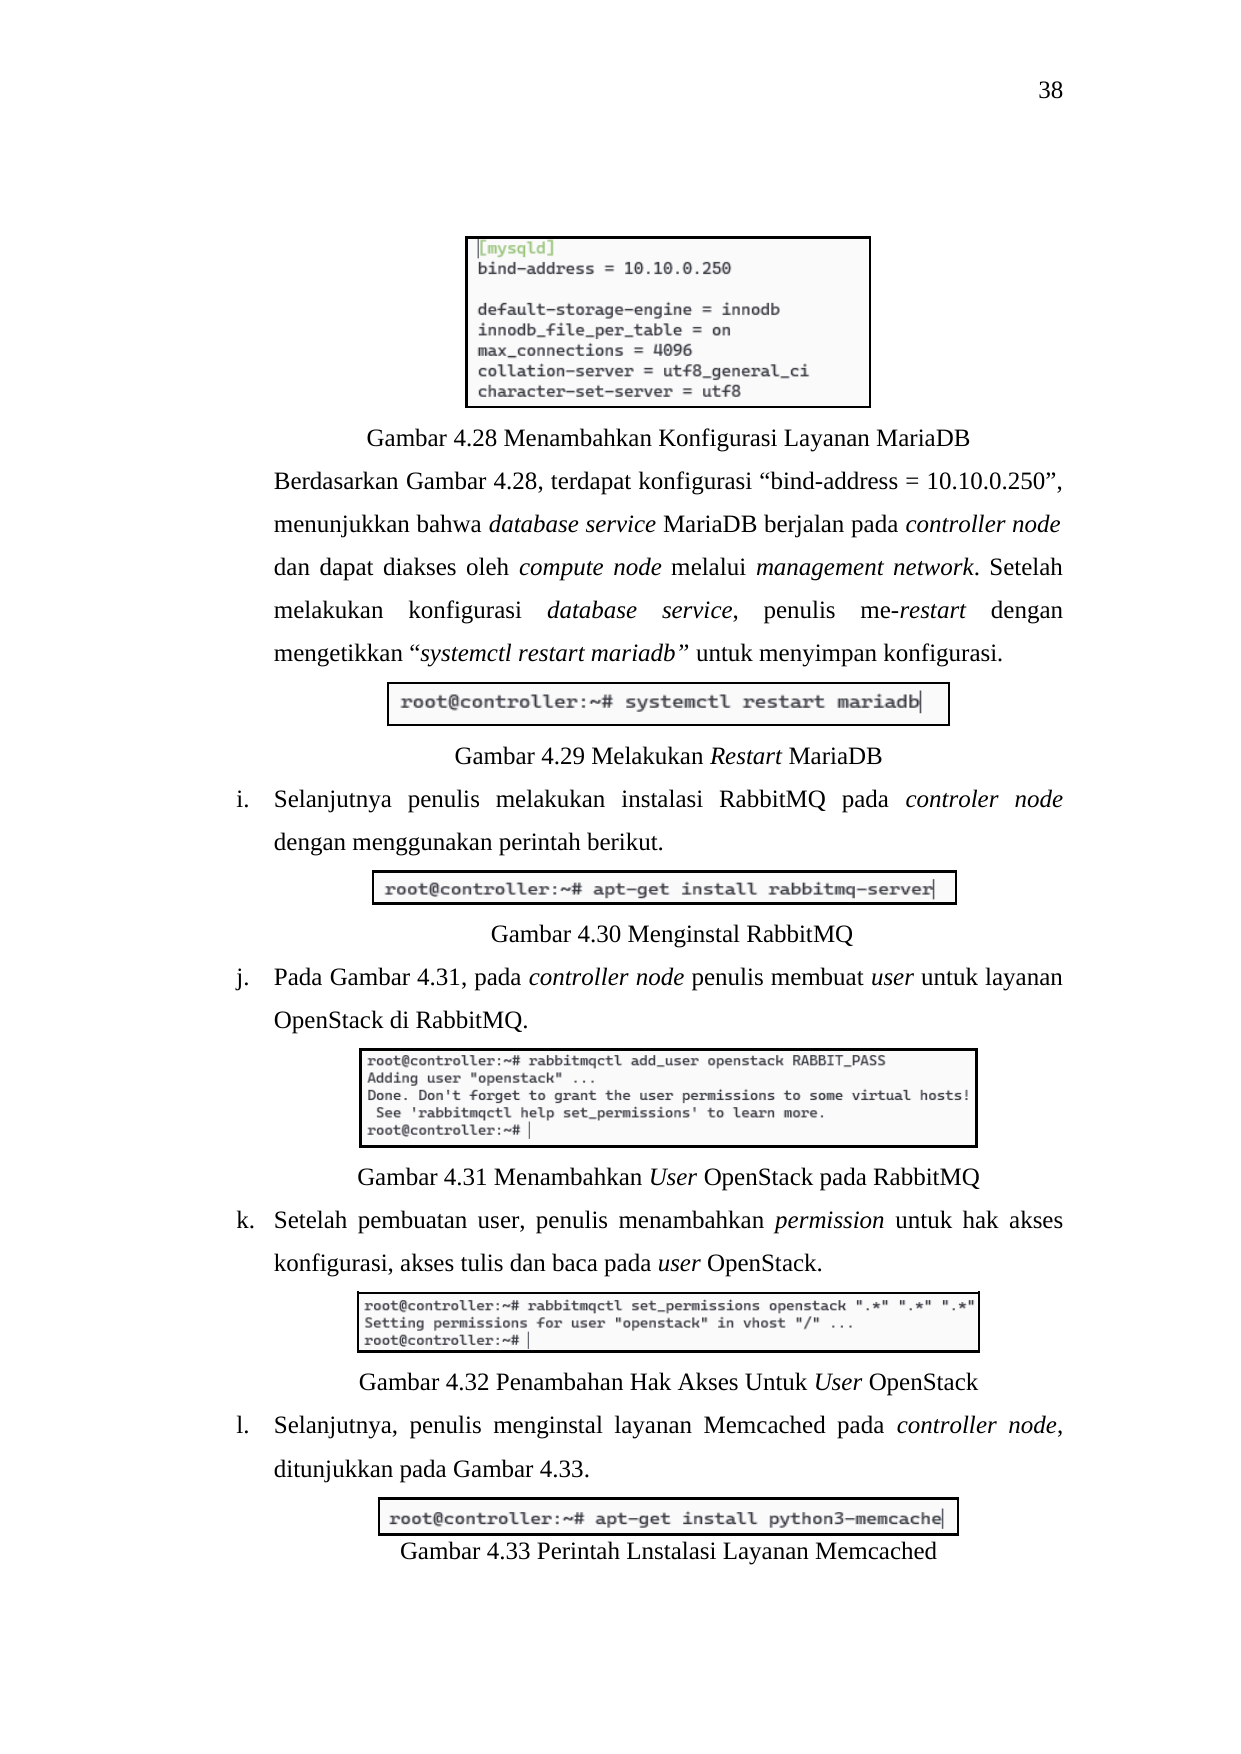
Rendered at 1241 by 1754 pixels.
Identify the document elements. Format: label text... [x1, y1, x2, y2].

picture [389, 684, 948, 724]
list Selanjutnya penulis melakukan instalasi RabbitMQ pada controler node dengan menggunakan perintah berikut. [236, 784, 1063, 856]
list Setelah pembuatan user, penulis menambahkan permission untuk hak akses konfigurasi, akses tulis dan baca pada user OpenStack. [236, 1205, 1063, 1277]
picture [374, 873, 955, 902]
picture [359, 1294, 978, 1350]
picture [380, 1500, 957, 1533]
picture [468, 239, 869, 406]
picture [362, 1051, 975, 1145]
